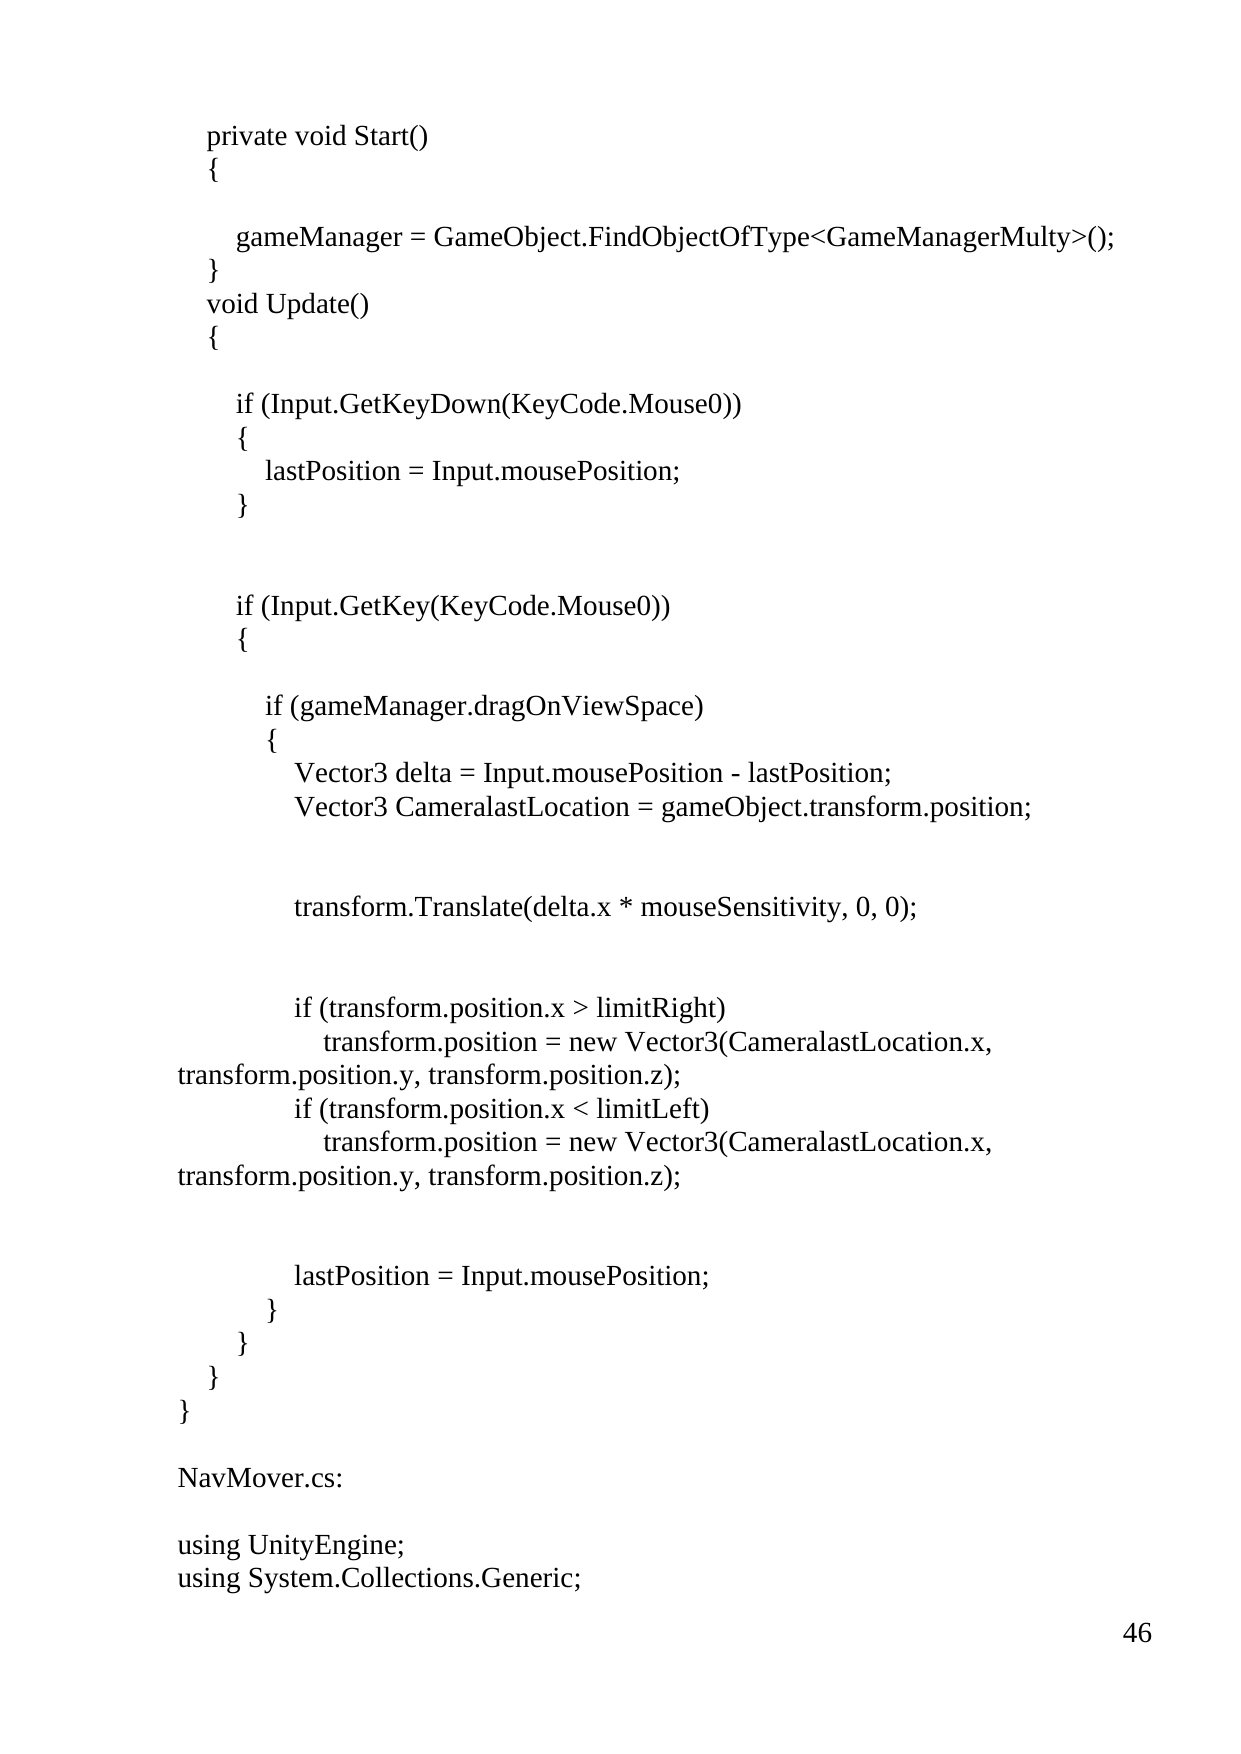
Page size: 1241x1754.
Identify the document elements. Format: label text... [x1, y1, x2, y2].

text } [177, 1393, 1152, 1426]
text Vector3 delta = Input.mousePosition - lastPosition; [177, 755, 1152, 789]
text if (Input.GetKeyDown(KeyCode.Mouse0)) [177, 386, 1152, 420]
text } [177, 1326, 1152, 1359]
text transform.position = new Vector3(CameralastLocation.x, transform.position.y, transform.position.z); [177, 1024, 1152, 1091]
text lastPosition = Input.mousePosition; [177, 1258, 1152, 1292]
text if (transform.position.x > limitRight) [177, 990, 1152, 1024]
text lastPosition = Input.mousePosition; [177, 453, 1152, 487]
text { [177, 319, 1152, 353]
text } [177, 1292, 1152, 1326]
text using System.Collections.Generic; [177, 1560, 1152, 1594]
text { [177, 621, 1152, 655]
text if (Input.GetKey(KeyCode.Mouse0)) [177, 588, 1152, 621]
text NavMover.cs: using UnityEngine; [177, 1460, 1152, 1560]
text { [177, 722, 1152, 755]
text Vector3 CameralastLocation = gameObject.transform.position; [177, 789, 1152, 822]
text gameManager = GameObject.FindObjectOfType<GameManagerMulty>(); [177, 219, 1152, 252]
text } [177, 487, 1152, 521]
text transform.Translate(delta.x * mouseSensitivity, 0, 0); [177, 889, 1152, 923]
text { [177, 152, 1152, 185]
text if (gameManager.dragOnViewSpace) [177, 688, 1152, 722]
text transform.position = new Vector3(CameralastLocation.x, transform.position.y, transform.position.z); [177, 1124, 1152, 1191]
text void Update() [177, 286, 1152, 319]
text } [177, 252, 1152, 286]
text private void Start() [177, 118, 1152, 152]
text if (transform.position.x < limitLeft) [177, 1091, 1152, 1124]
text } [177, 1359, 1152, 1393]
text { [177, 420, 1152, 453]
